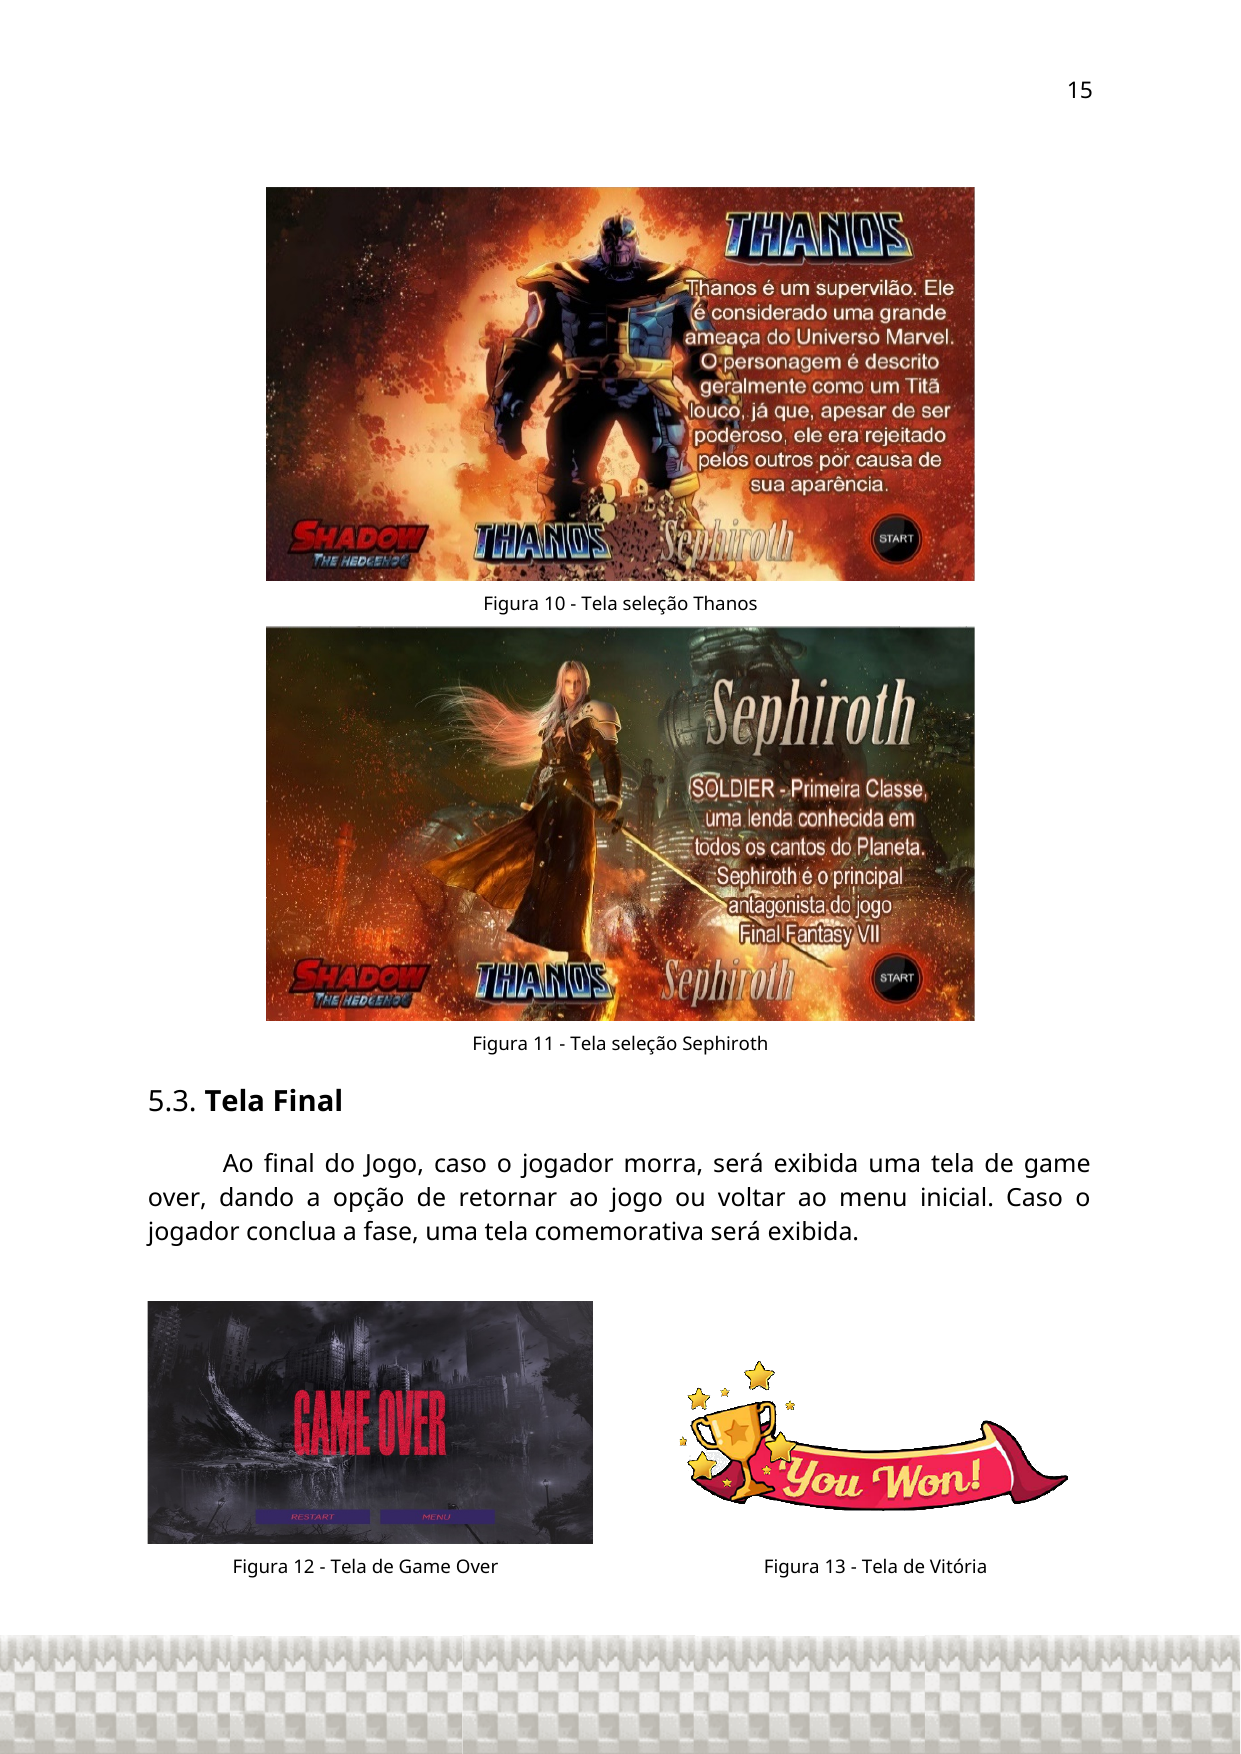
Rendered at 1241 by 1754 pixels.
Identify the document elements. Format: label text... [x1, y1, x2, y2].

picture [266, 187, 975, 581]
subtitle Tela Final [148, 1081, 1093, 1120]
picture [679, 1345, 1071, 1544]
picture [266, 626, 975, 1021]
text Ao final do Jogo, caso o jogador morra, será exibida uma tela de game over, dando a opção de retornar ao jogo ou voltar ao menu inicial. Caso o jogador conclua a fase, uma tela comemorativa será exibida. [148, 1145, 1093, 1247]
picture [147, 1301, 593, 1544]
